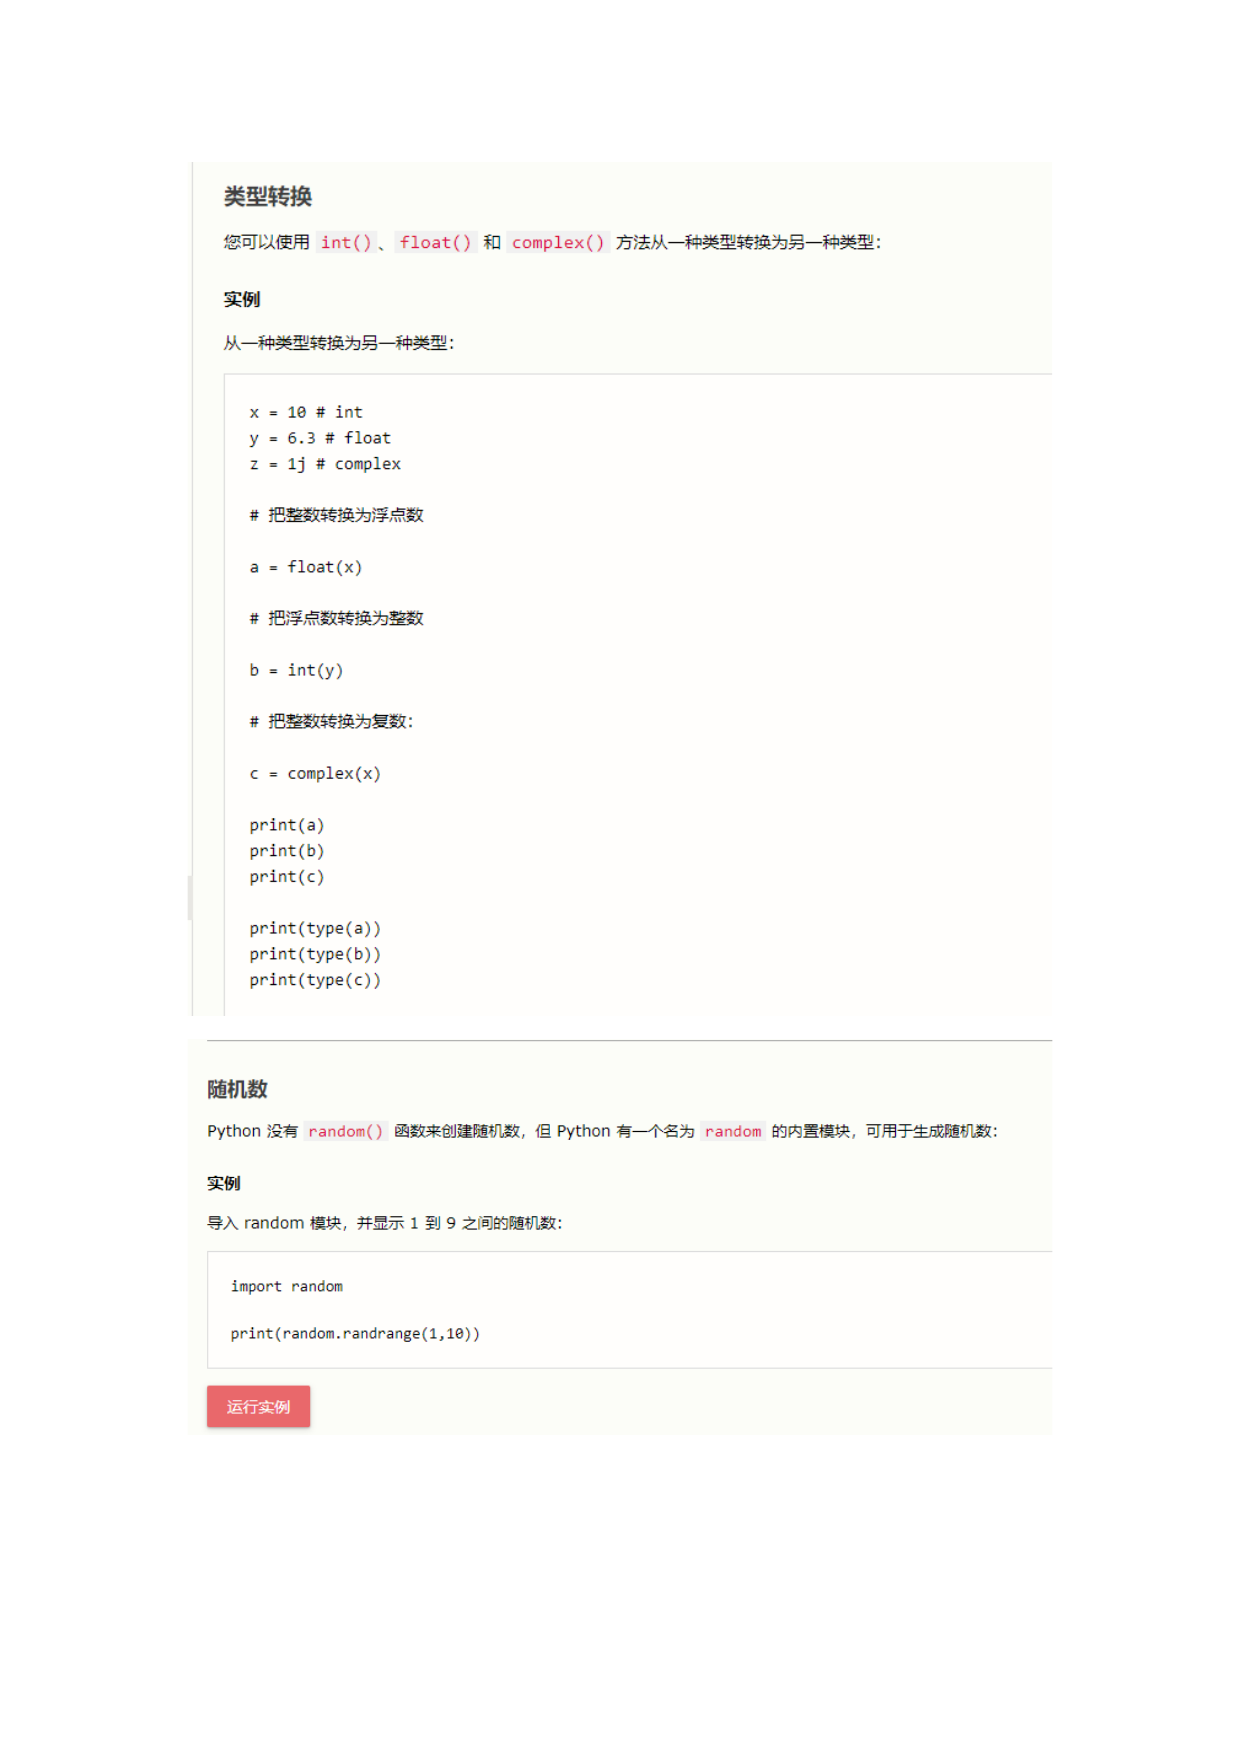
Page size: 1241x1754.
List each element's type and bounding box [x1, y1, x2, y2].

picture [187, 1039, 1053, 1435]
picture [187, 162, 1053, 1016]
